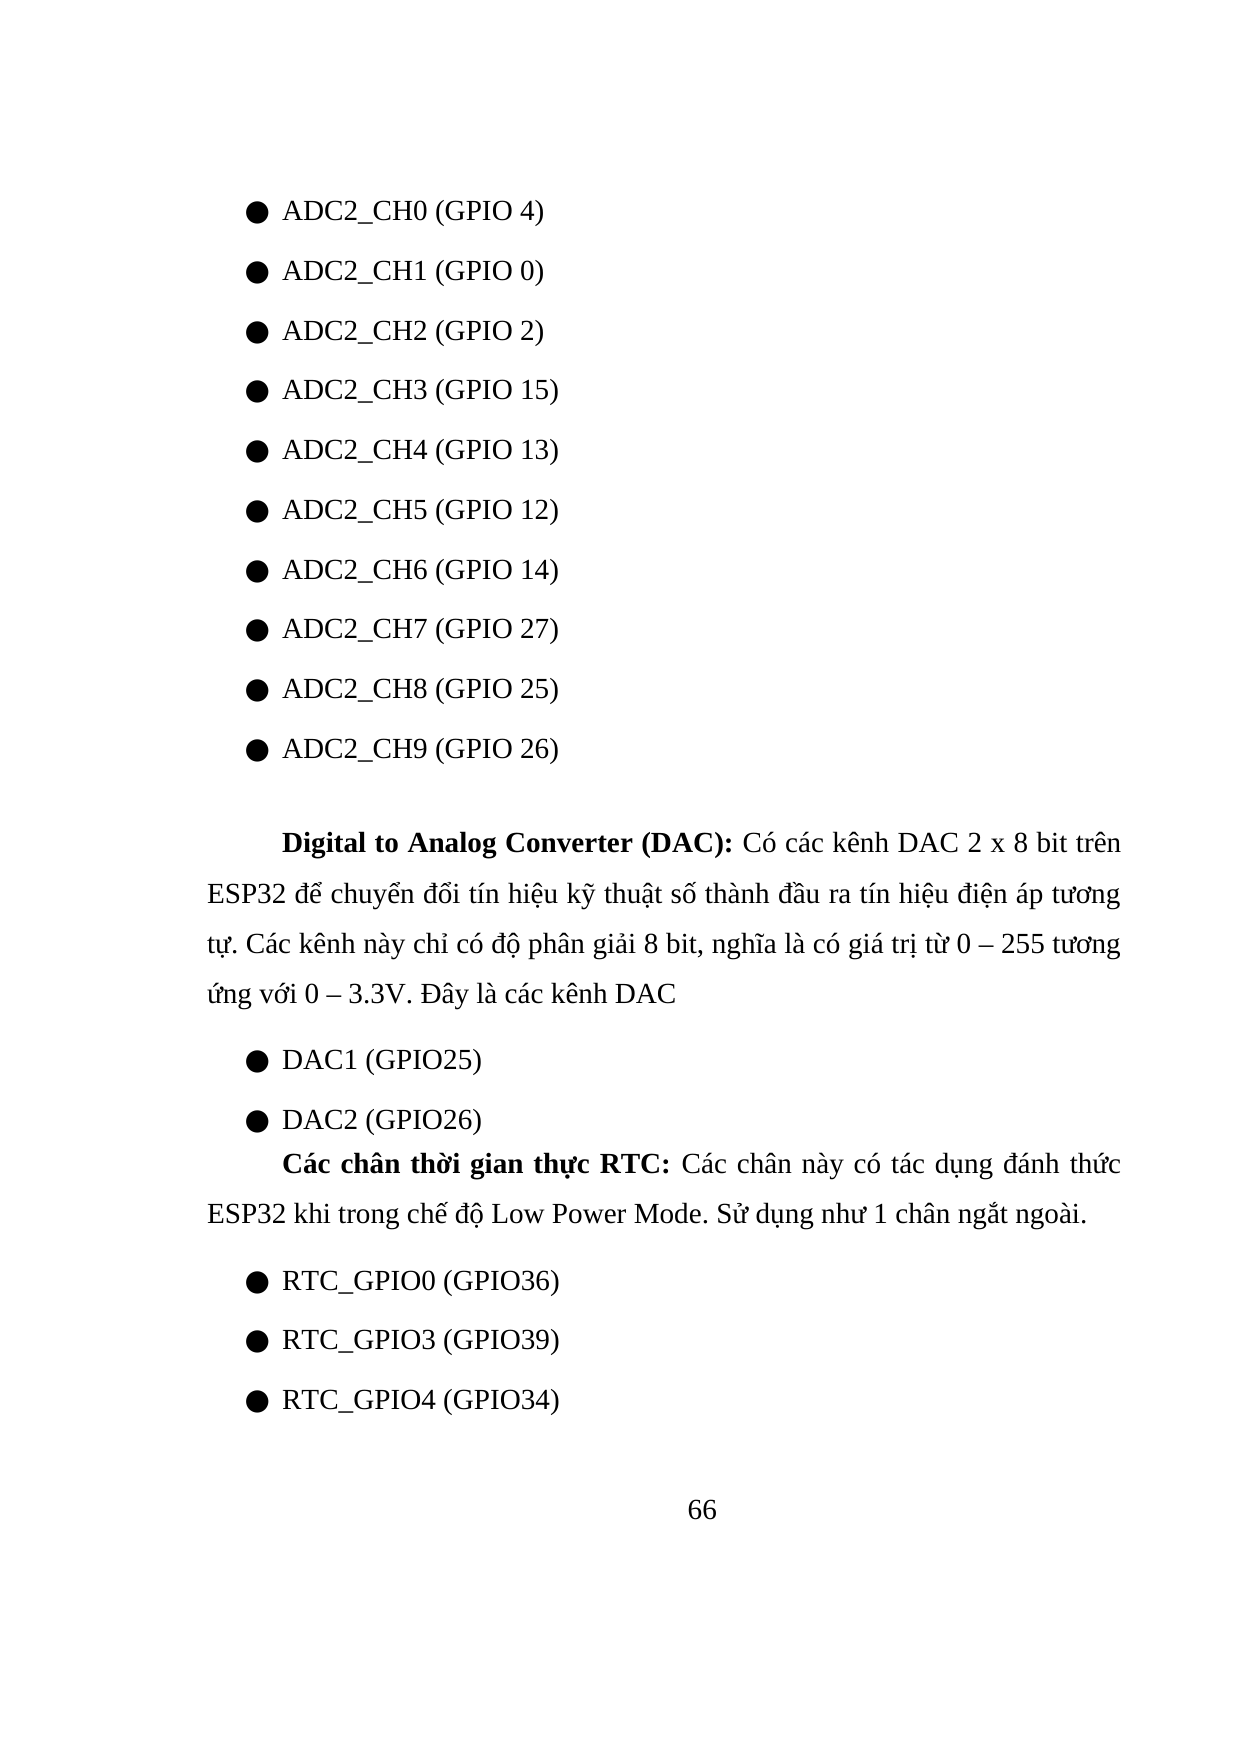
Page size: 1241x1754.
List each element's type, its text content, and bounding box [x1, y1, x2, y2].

list DAC1 (GPIO25) [244, 1027, 1122, 1086]
list ADC2_CH6 (GPIO 14) [244, 536, 1122, 596]
list ADC2_CH8 (GPIO 25) [244, 656, 1122, 715]
list ADC2_CH7 (GPIO 27) [244, 596, 1122, 656]
text Các chân thời gian thực RTC: Các chân này có tác dụng đánh thức ESP32 khi trong chế độ Low Power Mode. Sử dụng như 1 chân ngắt ngoài. [207, 1146, 1122, 1230]
list ADC2_CH3 (GPIO 15) [244, 357, 1122, 416]
list ADC2_CH5 (GPIO 12) [244, 476, 1122, 536]
list ADC2_CH1 (GPIO 0) [244, 237, 1122, 297]
list ADC2_CH9 (GPIO 26) [244, 715, 1122, 775]
list RTC_GPIO4 (GPIO34) [244, 1366, 1122, 1426]
list ADC2_CH2 (GPIO 2) [244, 297, 1122, 357]
text Digital to Analog Converter (DAC): Có các kênh DAC 2 x 8 bit trên ESP32 để chuyển đổi tín hiệu kỹ thuật số thành đầu ra tín hiệu điện áp tương tự. Các kênh này chỉ có độ phân giải 8 bit, nghĩa là có giá trị từ 0 – 255 tương ứng với 0 – 3.3V. Đây là các kênh DAC [207, 825, 1122, 1010]
list RTC_GPIO0 (GPIO36) [244, 1247, 1122, 1307]
list DAC2 (GPIO26) [244, 1086, 1122, 1146]
list RTC_GPIO3 (GPIO39) [244, 1307, 1122, 1366]
list ADC2_CH4 (GPIO 13) [244, 416, 1122, 476]
list ADC2_CH0 (GPIO 4) [244, 177, 1122, 237]
